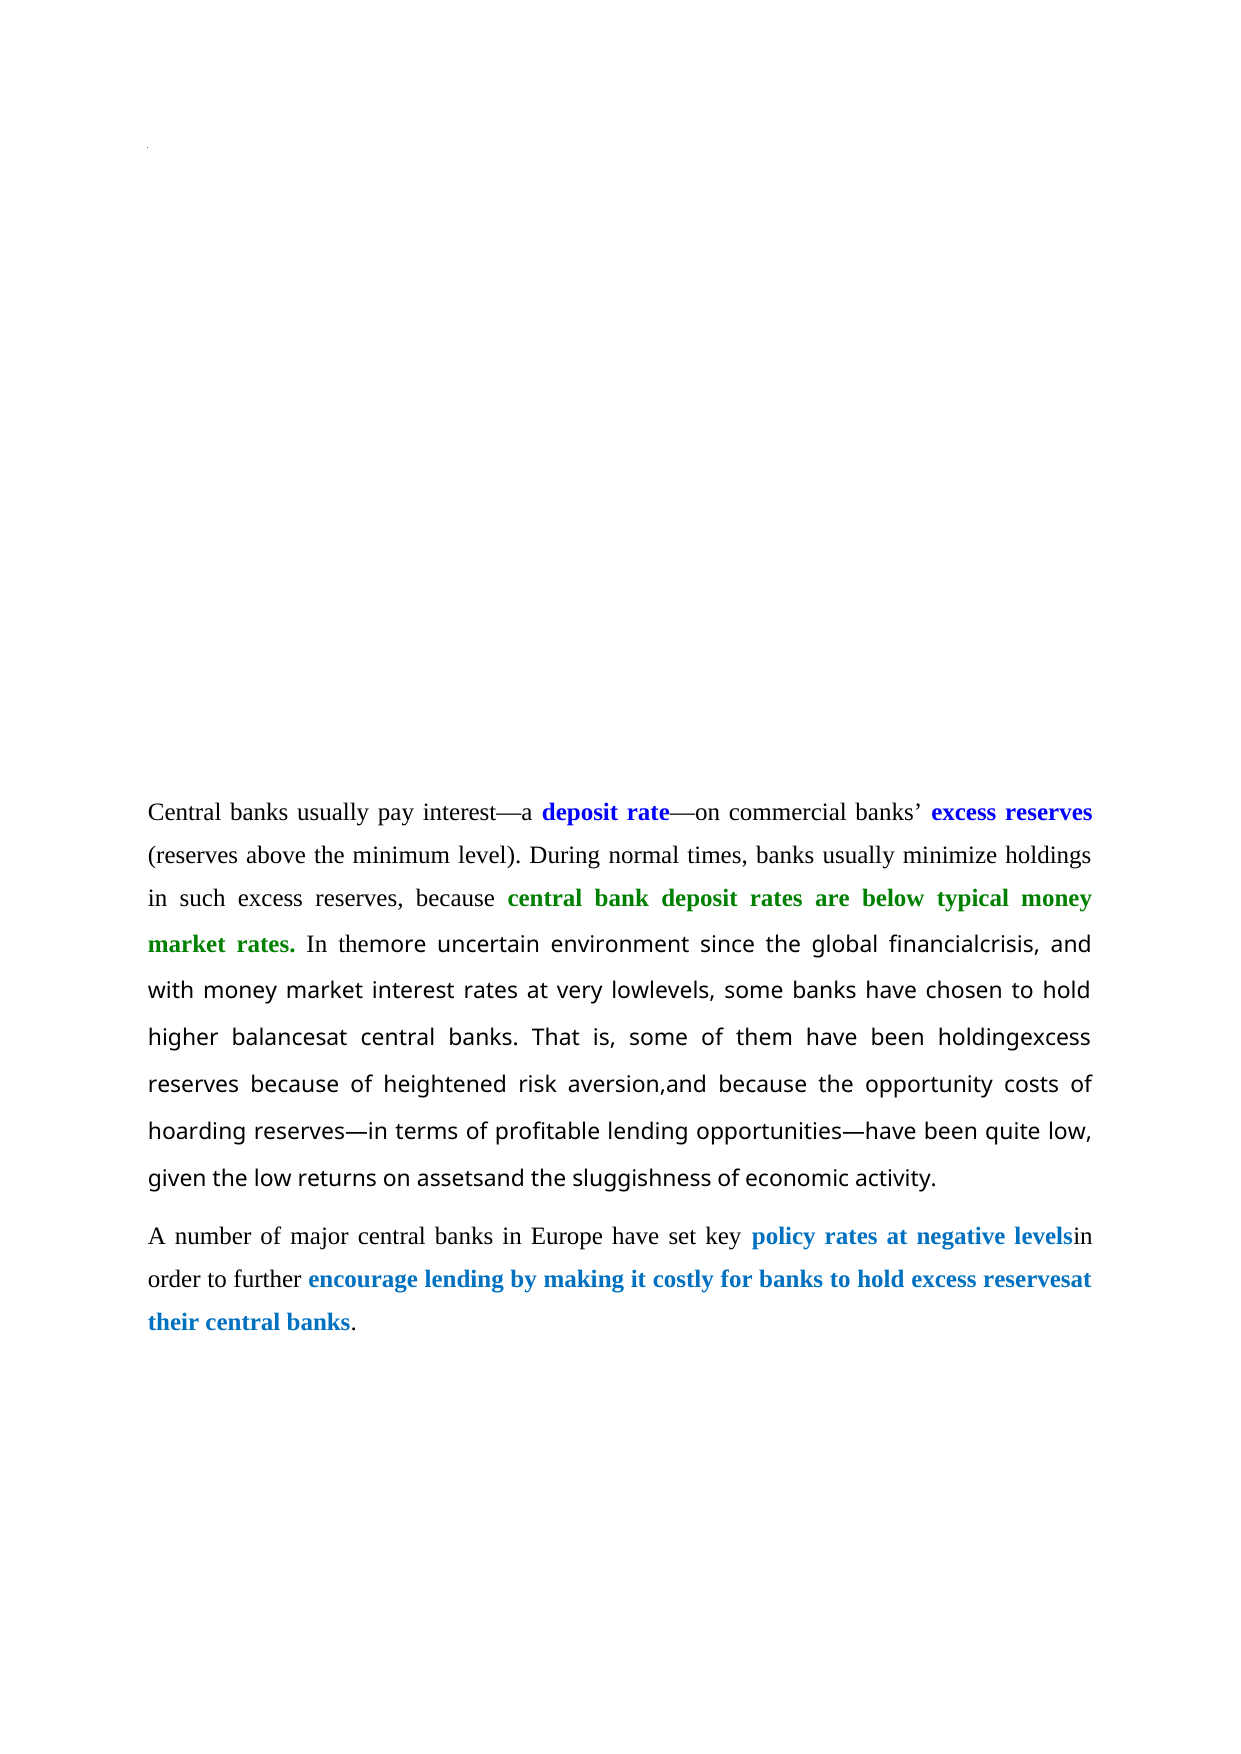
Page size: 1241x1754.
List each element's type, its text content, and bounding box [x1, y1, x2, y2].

text Central banks usually pay interest—a deposit rate—on commercial banks’ excess reserves (reserves above the minimum level). During normal times, banks usually minimize holdings in such excess reserves, because central bank deposit rates are below typical money market rates. In themore uncertain environment since the global financialcrisis, and with money market interest rates at very lowlevels, some banks have chosen to hold higher balancesat central banks. That is, some of them have been holdingexcess reserves because of heightened risk aversion,and because the opportunity costs of hoarding reserves—in terms of profitable lending opportunities—have been quite low, given the low returns on assetsand the sluggishness of economic activity. [148, 797, 1093, 1193]
text A number of major central banks in Europe have set key policy rates at negative levelsin order to further encourage lending by making it costly for banks to hold excess reservesat their central banks. [148, 1221, 1093, 1336]
